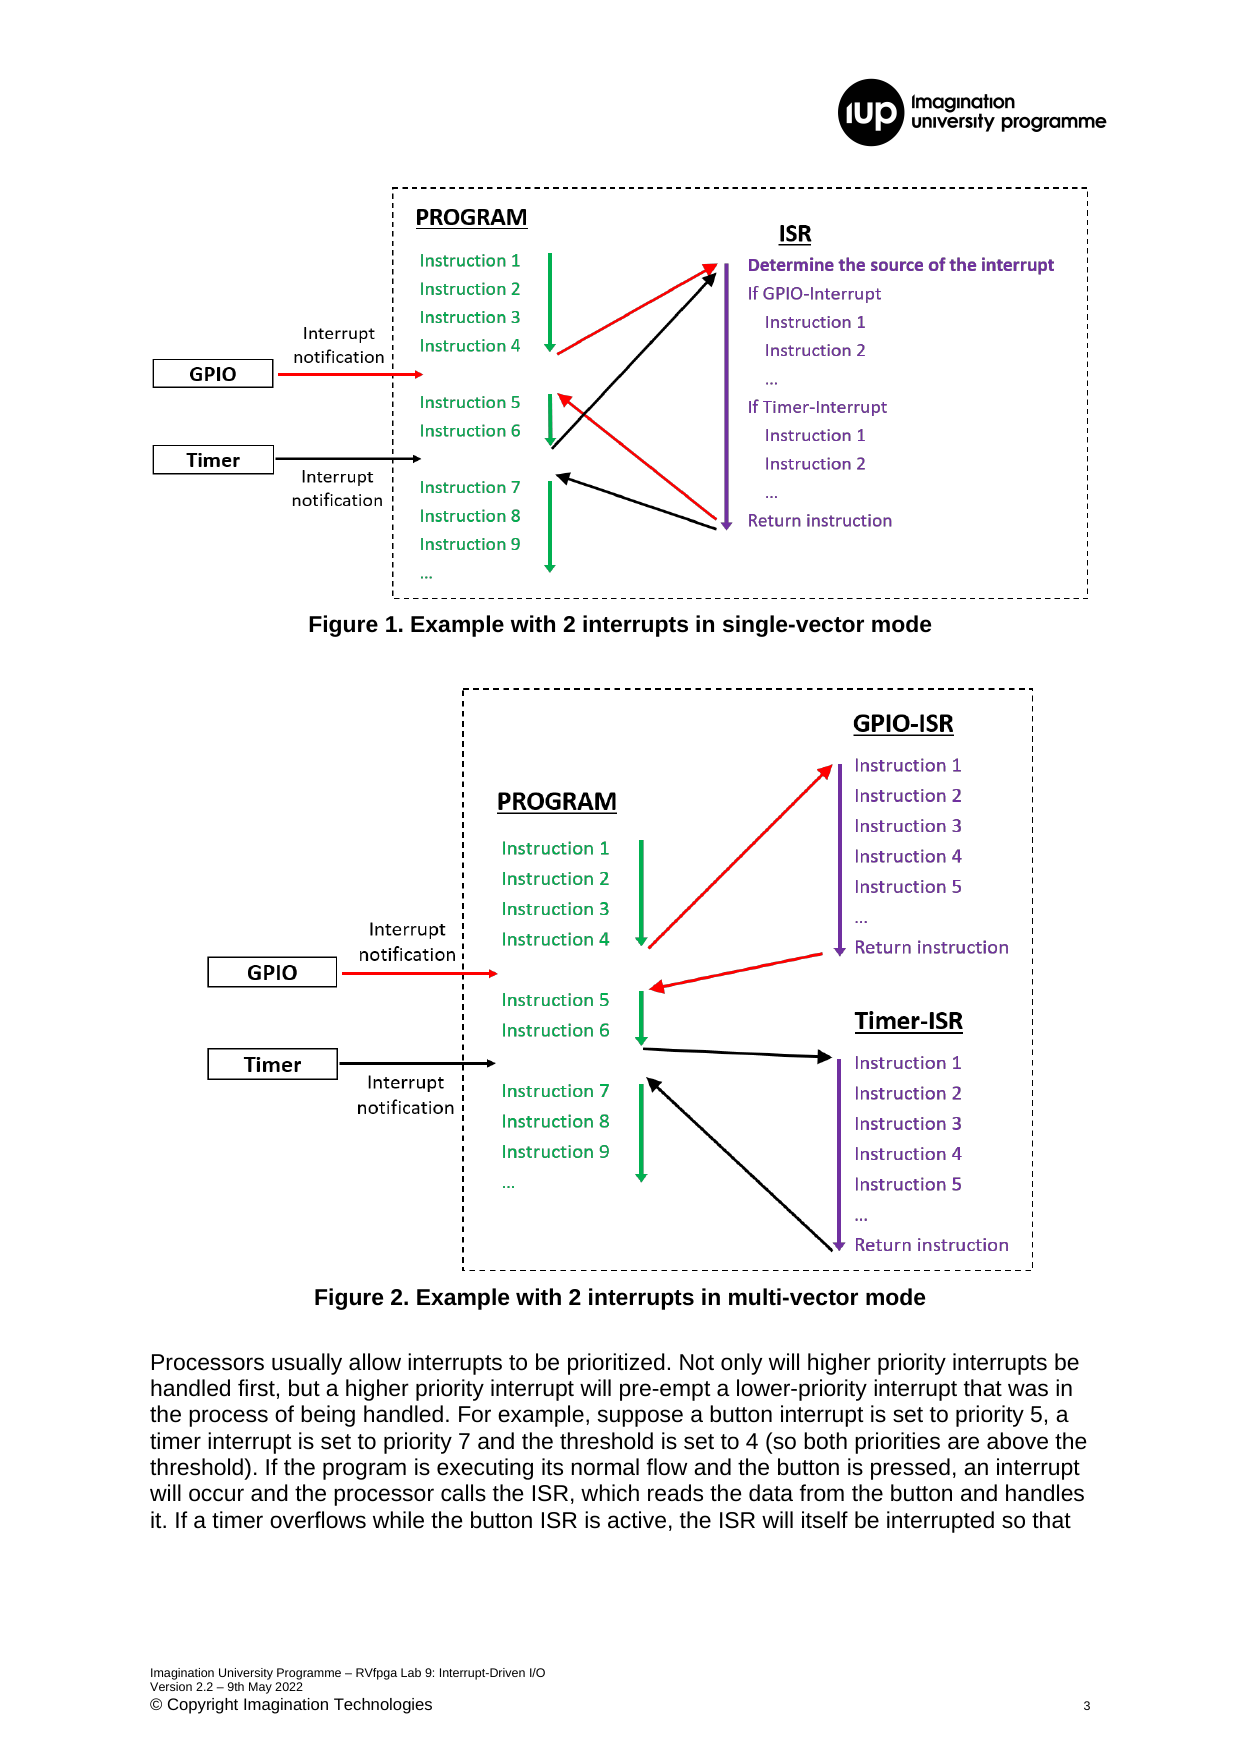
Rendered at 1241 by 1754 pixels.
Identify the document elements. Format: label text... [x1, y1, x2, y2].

picture [152, 187, 1088, 599]
picture [837, 77, 1108, 148]
picture [207, 688, 1033, 1271]
